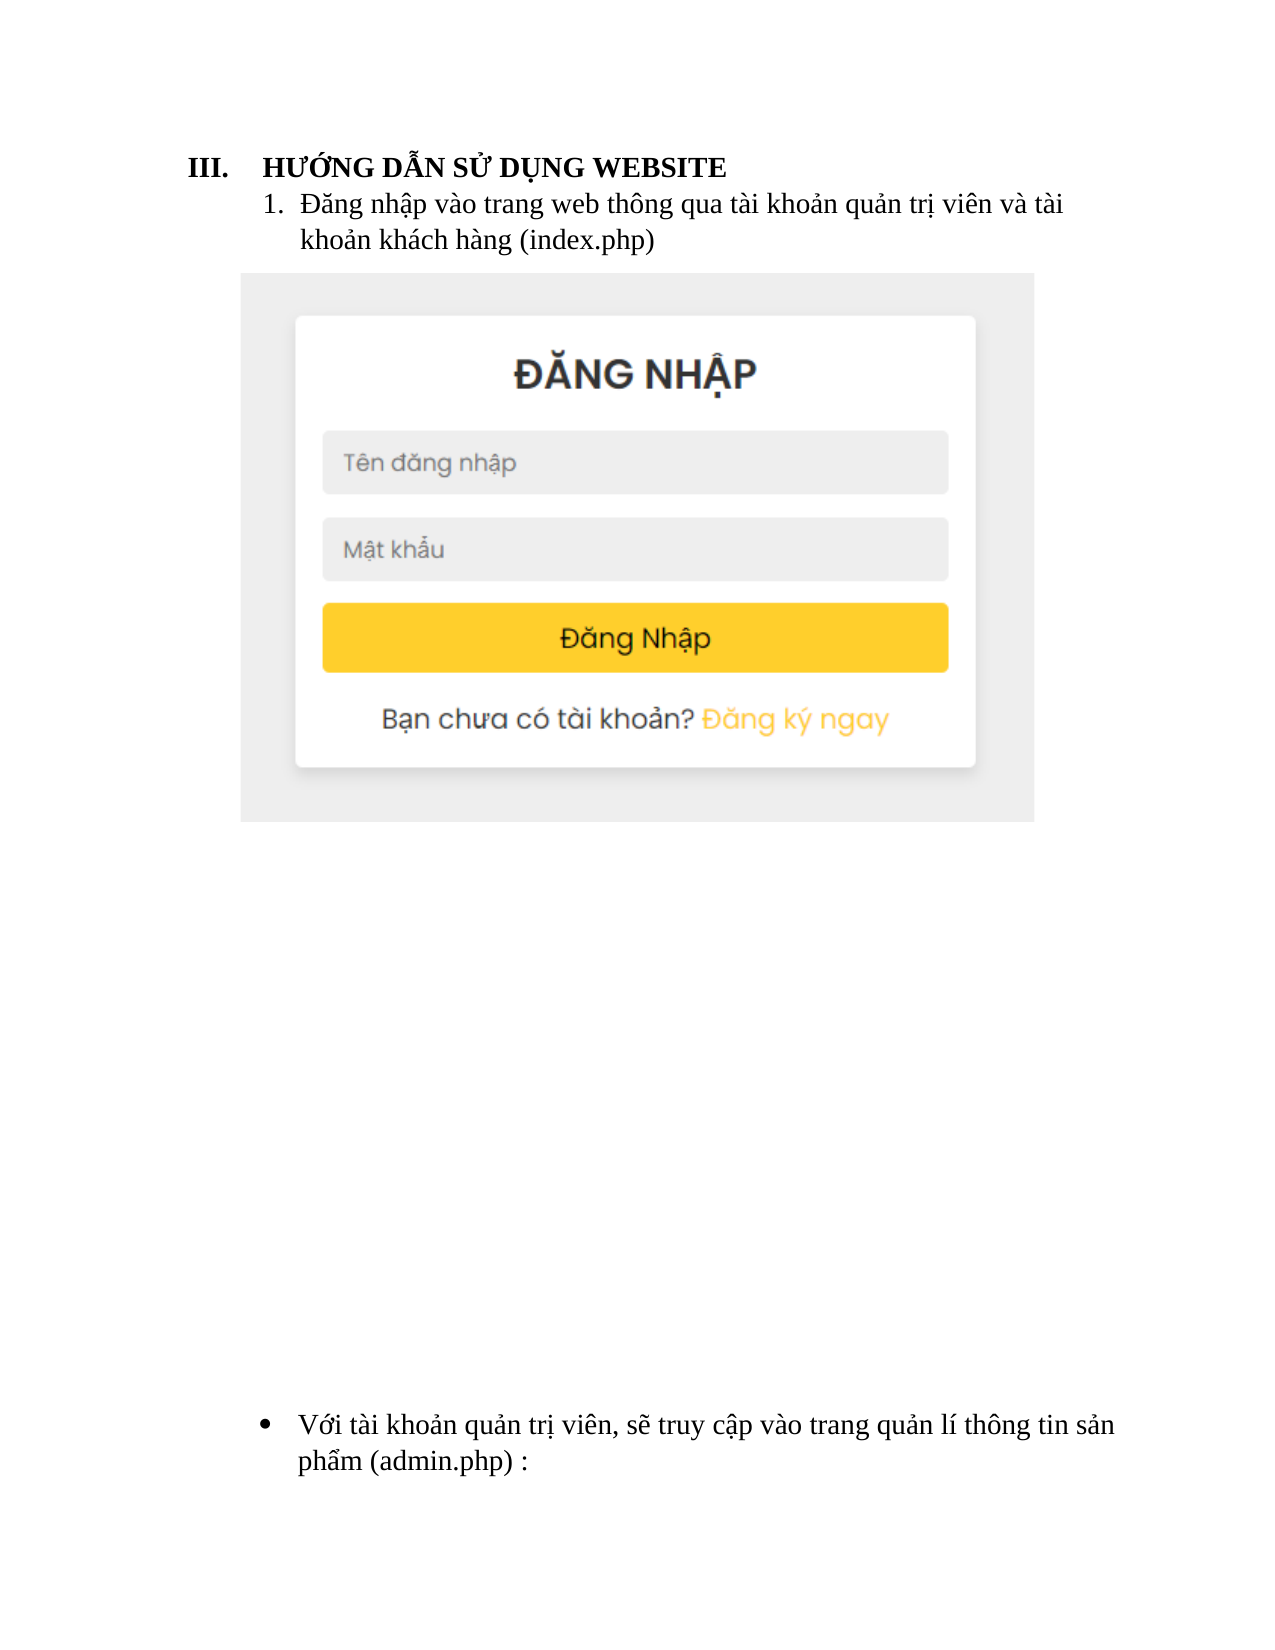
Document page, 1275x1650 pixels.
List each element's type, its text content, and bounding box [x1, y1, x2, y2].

list Đăng nhập vào trang web thông qua tài khoản quản trị viên và tài khoản khách hàng (index.php) [262, 186, 1125, 256]
list HƯỚNG DẪN SỬ DỤNG WEBSITE [187, 150, 1125, 183]
picture [240, 273, 1035, 822]
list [260, 1407, 1125, 1477]
